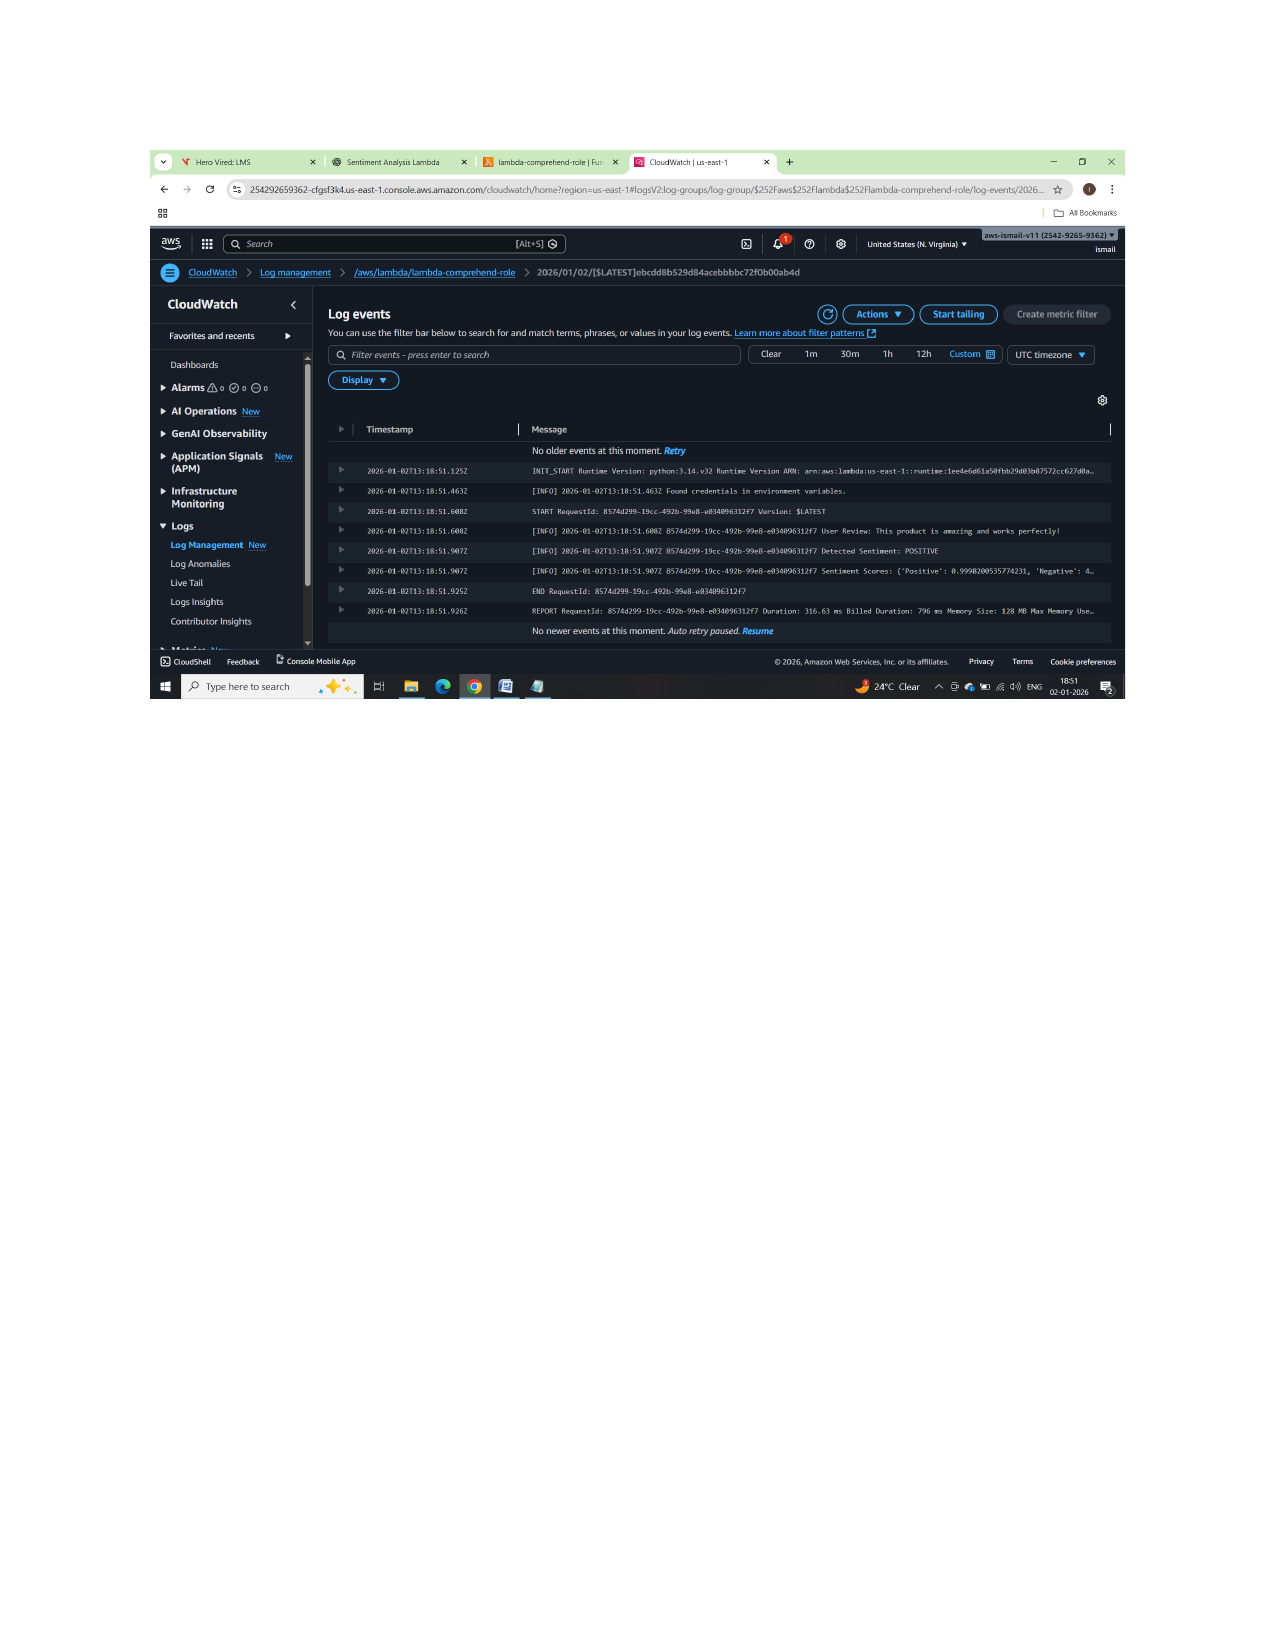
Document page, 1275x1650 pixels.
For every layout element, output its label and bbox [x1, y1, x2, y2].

picture [150, 150, 1125, 699]
